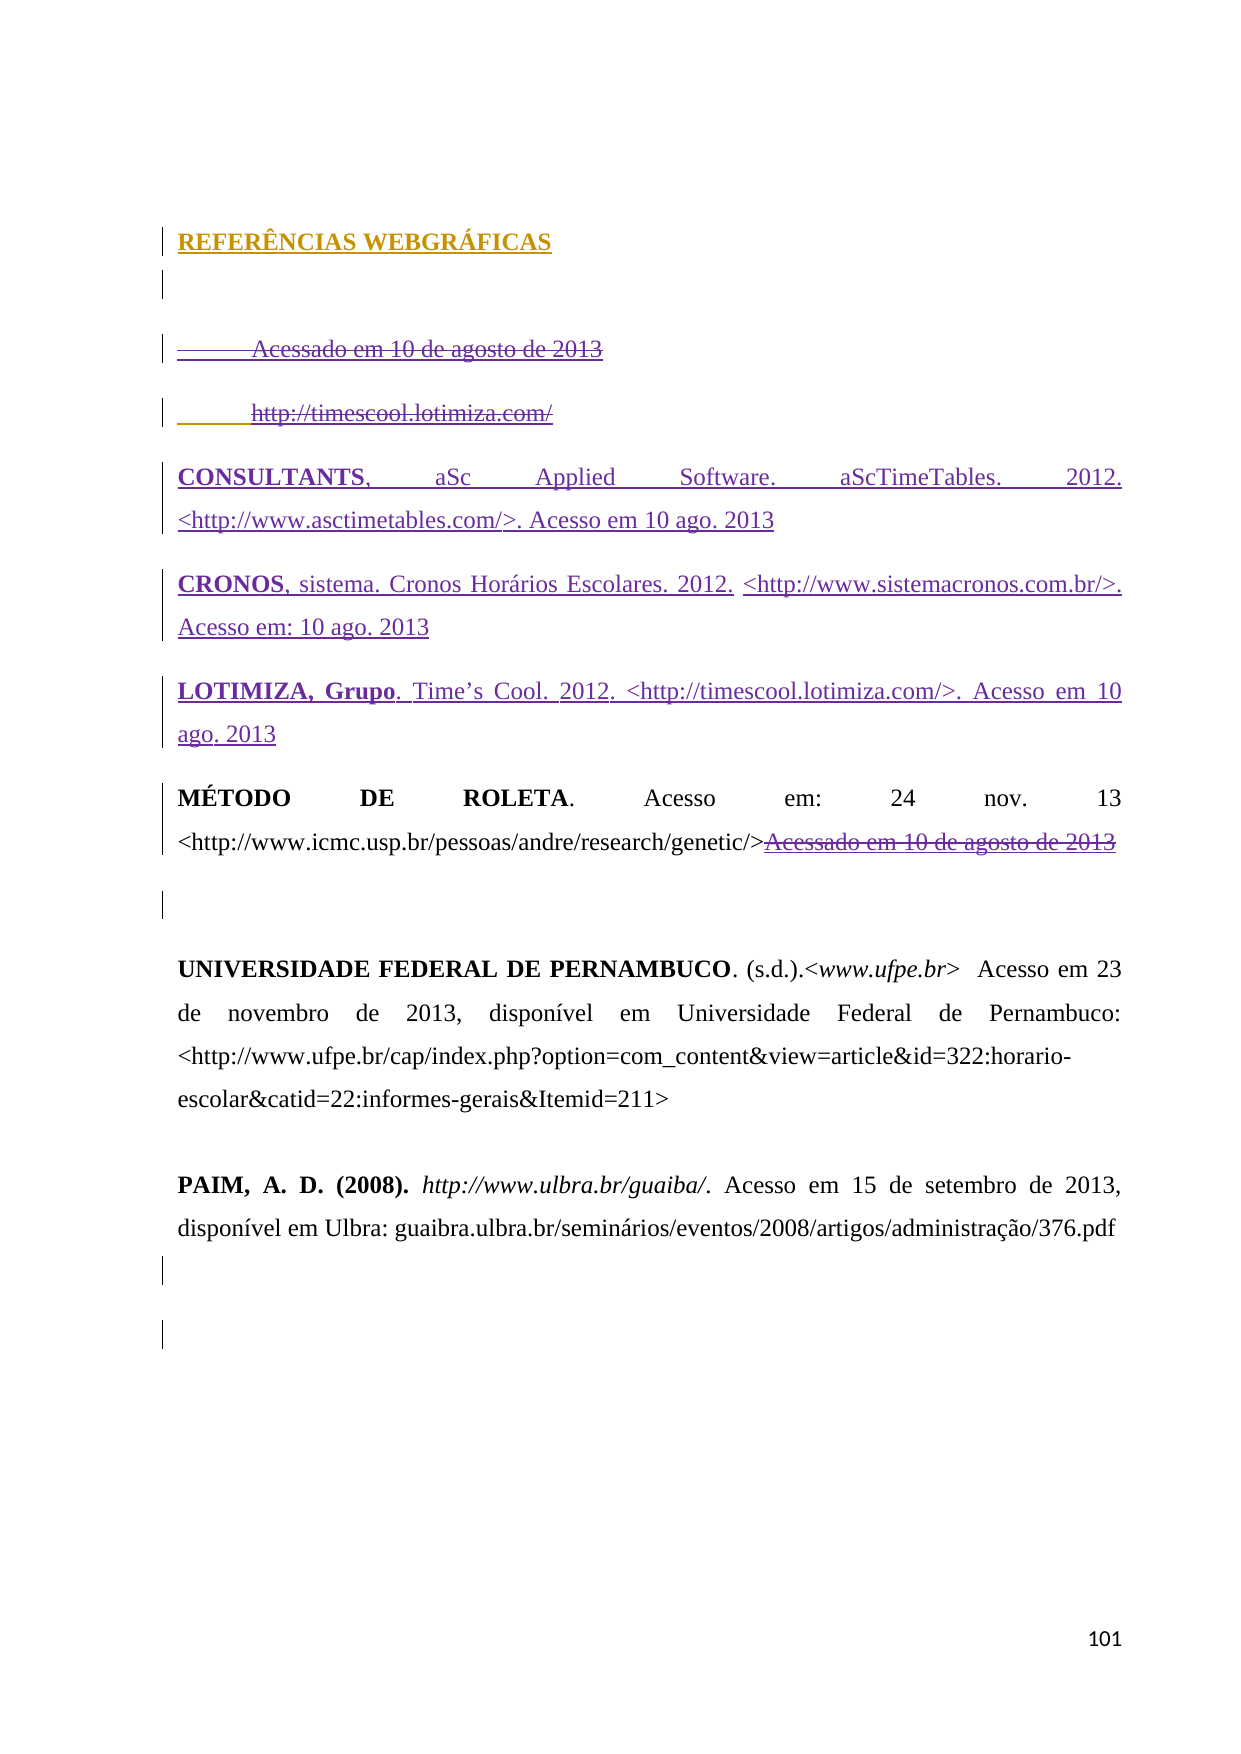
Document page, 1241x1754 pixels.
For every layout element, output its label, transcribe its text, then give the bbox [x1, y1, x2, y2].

text PAIM, A. D. (2008). http://www.ulbra.br/guaiba/. Acesso em 15 de setembro de 2013, disponível em Ulbra: guaibra.ulbra.br/seminários/eventos/2008/artigos/administração/376.pdf [177, 1170, 1122, 1242]
text UNIVERSIDADE FEDERAL DE PERNAMBUCO. (s.d.).<www.ufpe.br> Acesso em 23 de novembro de 2013, disponível em Universidade Federal de Pernambuco: <http://www.ufpe.br/cap/index.php?option=com_content&view=article&id=322:horario-escolar&catid=22:informes-gerais&Itemid=211> [177, 954, 1122, 1113]
text MÉTODO DE ROLETA. Acesso em: 24 nov. 13 <http://www.icmc.usp.br/pessoas/andre/research/genetic/> [177, 783, 1122, 855]
